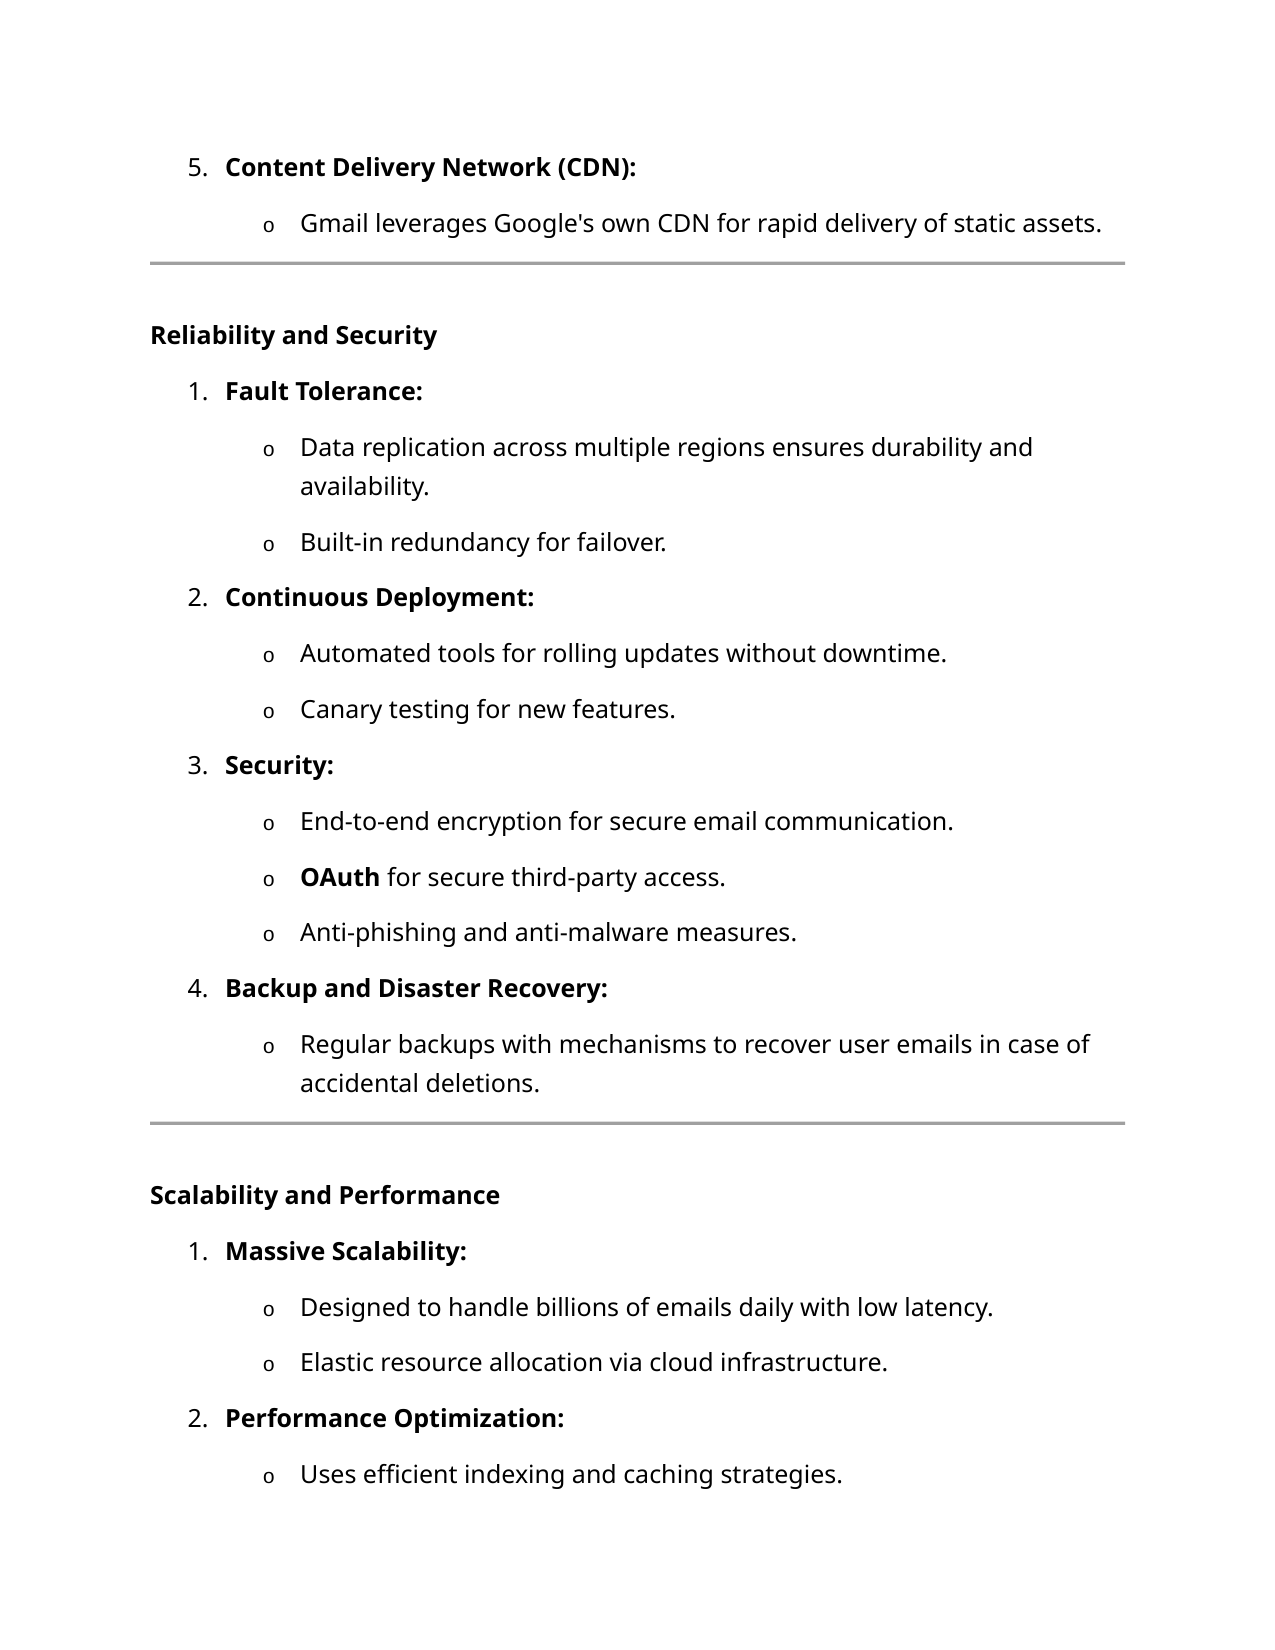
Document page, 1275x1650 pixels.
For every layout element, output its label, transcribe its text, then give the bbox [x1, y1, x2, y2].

list Automated tools for rolling updates without downtime. [262, 636, 1125, 670]
list Designed to handle billions of emails daily with low latency. [262, 1289, 1125, 1323]
list Backup and Disaster Recovery: [187, 971, 1125, 1005]
list Security: [187, 747, 1125, 782]
list Elastic resource allocation via cloud infrastructure. [262, 1345, 1125, 1379]
list End-to-end encryption for secure email communication. [262, 803, 1125, 837]
list Massive Scalability: [187, 1233, 1125, 1267]
list Uses efficient indexing and caching strategies. [262, 1457, 1125, 1491]
list Built-in redundancy for failover. [262, 524, 1125, 558]
list Anti-phishing and anti-malware measures. [262, 915, 1125, 949]
list OAuth for secure third-party access. [262, 859, 1125, 893]
text Reliability and Security [150, 317, 1125, 352]
list Data replication across multiple regions ensures durability and availability. [262, 429, 1125, 502]
text Scalability and Performance [150, 1177, 1125, 1212]
list Regular backups with mechanisms to recover user emails in case of accidental deletions. [262, 1027, 1125, 1100]
list Canary testing for new features. [262, 692, 1125, 726]
list Fault Tolerance: [187, 373, 1125, 407]
list Continuous Deployment: [187, 580, 1125, 614]
list Content Delivery Network (CDN): [187, 150, 1125, 184]
list Performance Optimization: [187, 1401, 1125, 1435]
list Gmail leverages Google's own CDN for rapid delivery of static assets. [262, 206, 1125, 240]
